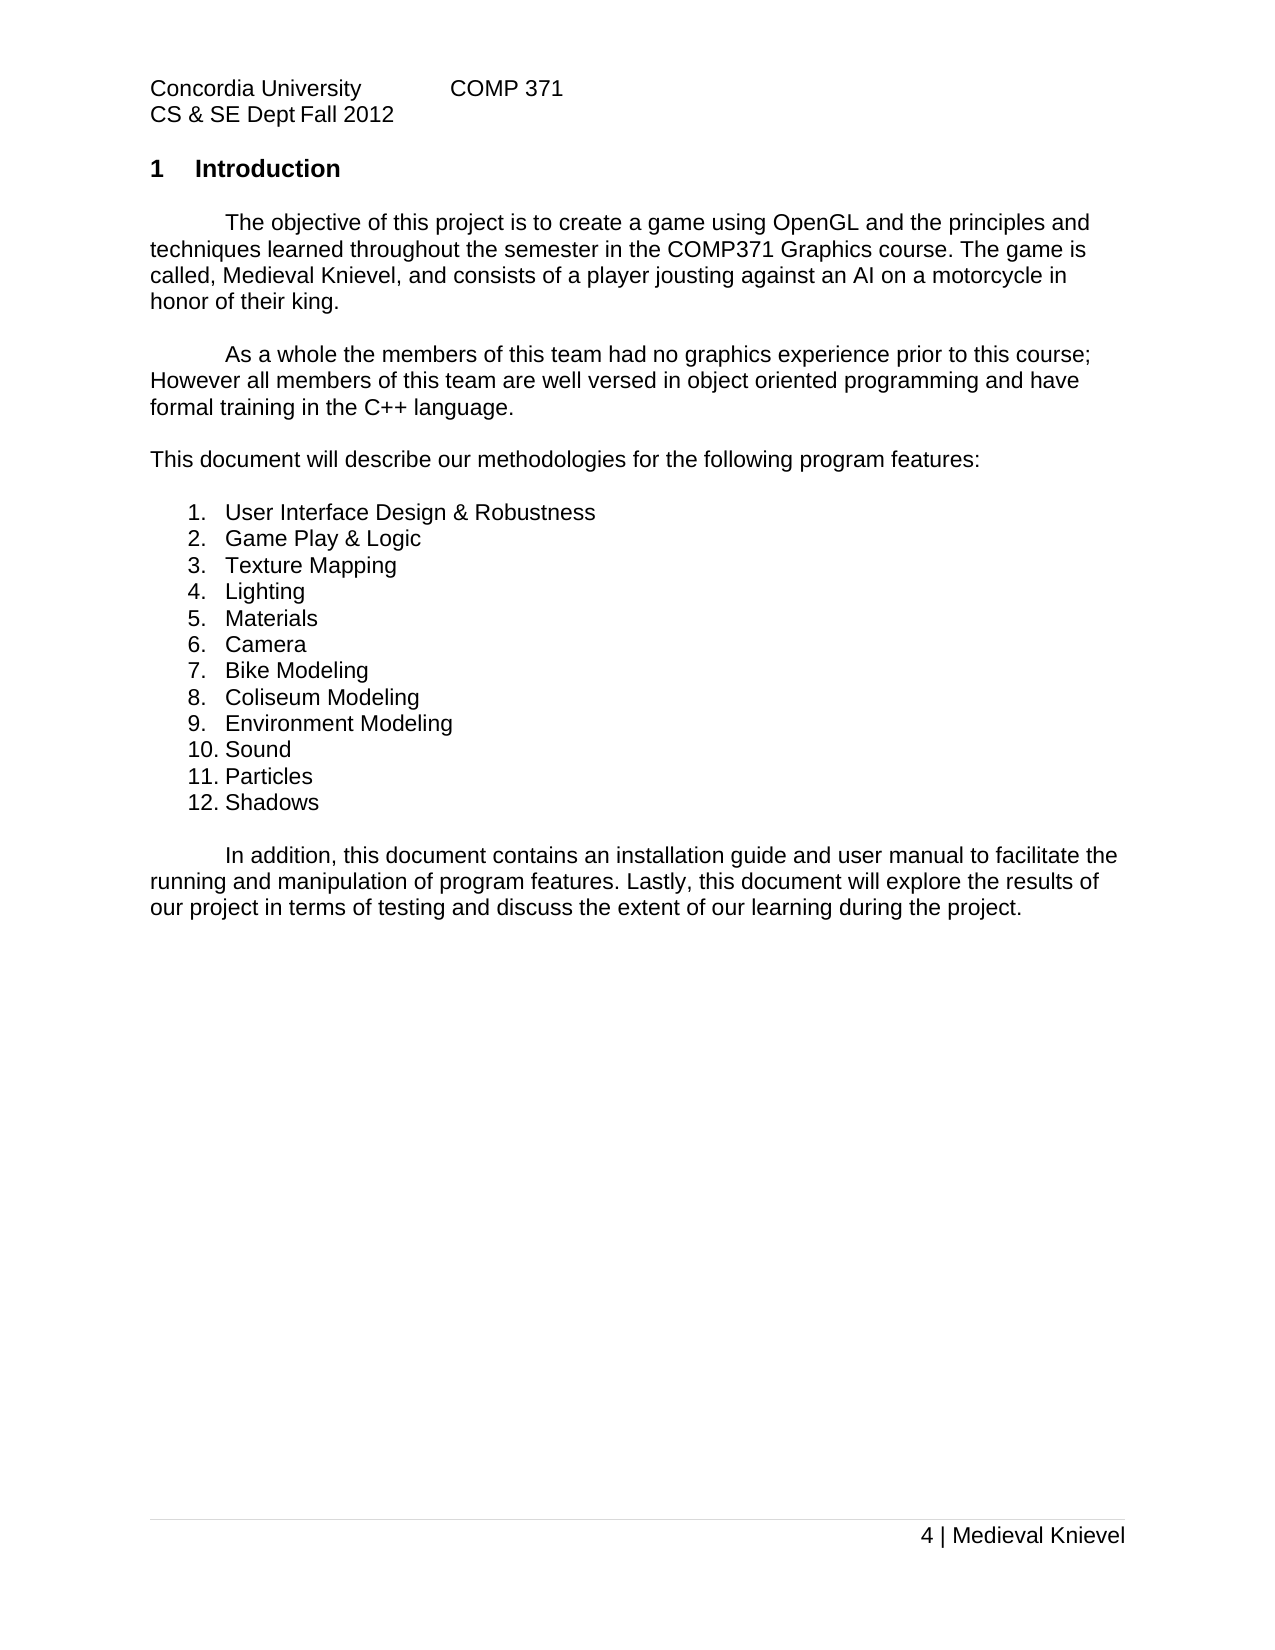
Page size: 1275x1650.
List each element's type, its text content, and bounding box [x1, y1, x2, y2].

text As a whole the members of this team had no graphics experience prior to this course; However all members of this team are well versed in object oriented programming and have formal training in the C++ language. [150, 341, 1125, 420]
list Sound [187, 736, 1125, 763]
list User Interface Design & Robustness [187, 499, 1125, 525]
list Environment Modeling [187, 710, 1125, 736]
list Lighting [187, 578, 1125, 604]
list Coliseum Modeling [187, 683, 1125, 710]
list Shadows [187, 789, 1125, 815]
list Camera [187, 631, 1125, 657]
text In addition, this document contains an installation guide and user manual to facilitate the running and manipulation of program features. Lastly, this document will explore the results of our project in terms of testing and discuss the extent of our learning during the project. [150, 842, 1125, 921]
list Materials [187, 604, 1125, 631]
subtitle Introduction [150, 154, 1125, 183]
list Texture Mapping [187, 552, 1125, 578]
list Particles [187, 763, 1125, 789]
text This document will describe our methodologies for the following program features: [150, 446, 1125, 473]
list Bike Modeling [187, 657, 1125, 683]
list Game Play & Logic [187, 525, 1125, 552]
text The objective of this project is to create a game using OpenGL and the principles and techniques learned throughout the semester in the COMP371 Graphics course. The game is called, Medieval Knievel, and consists of a player jousting against an AI on a motorcycle in honor of their king. [150, 209, 1125, 314]
